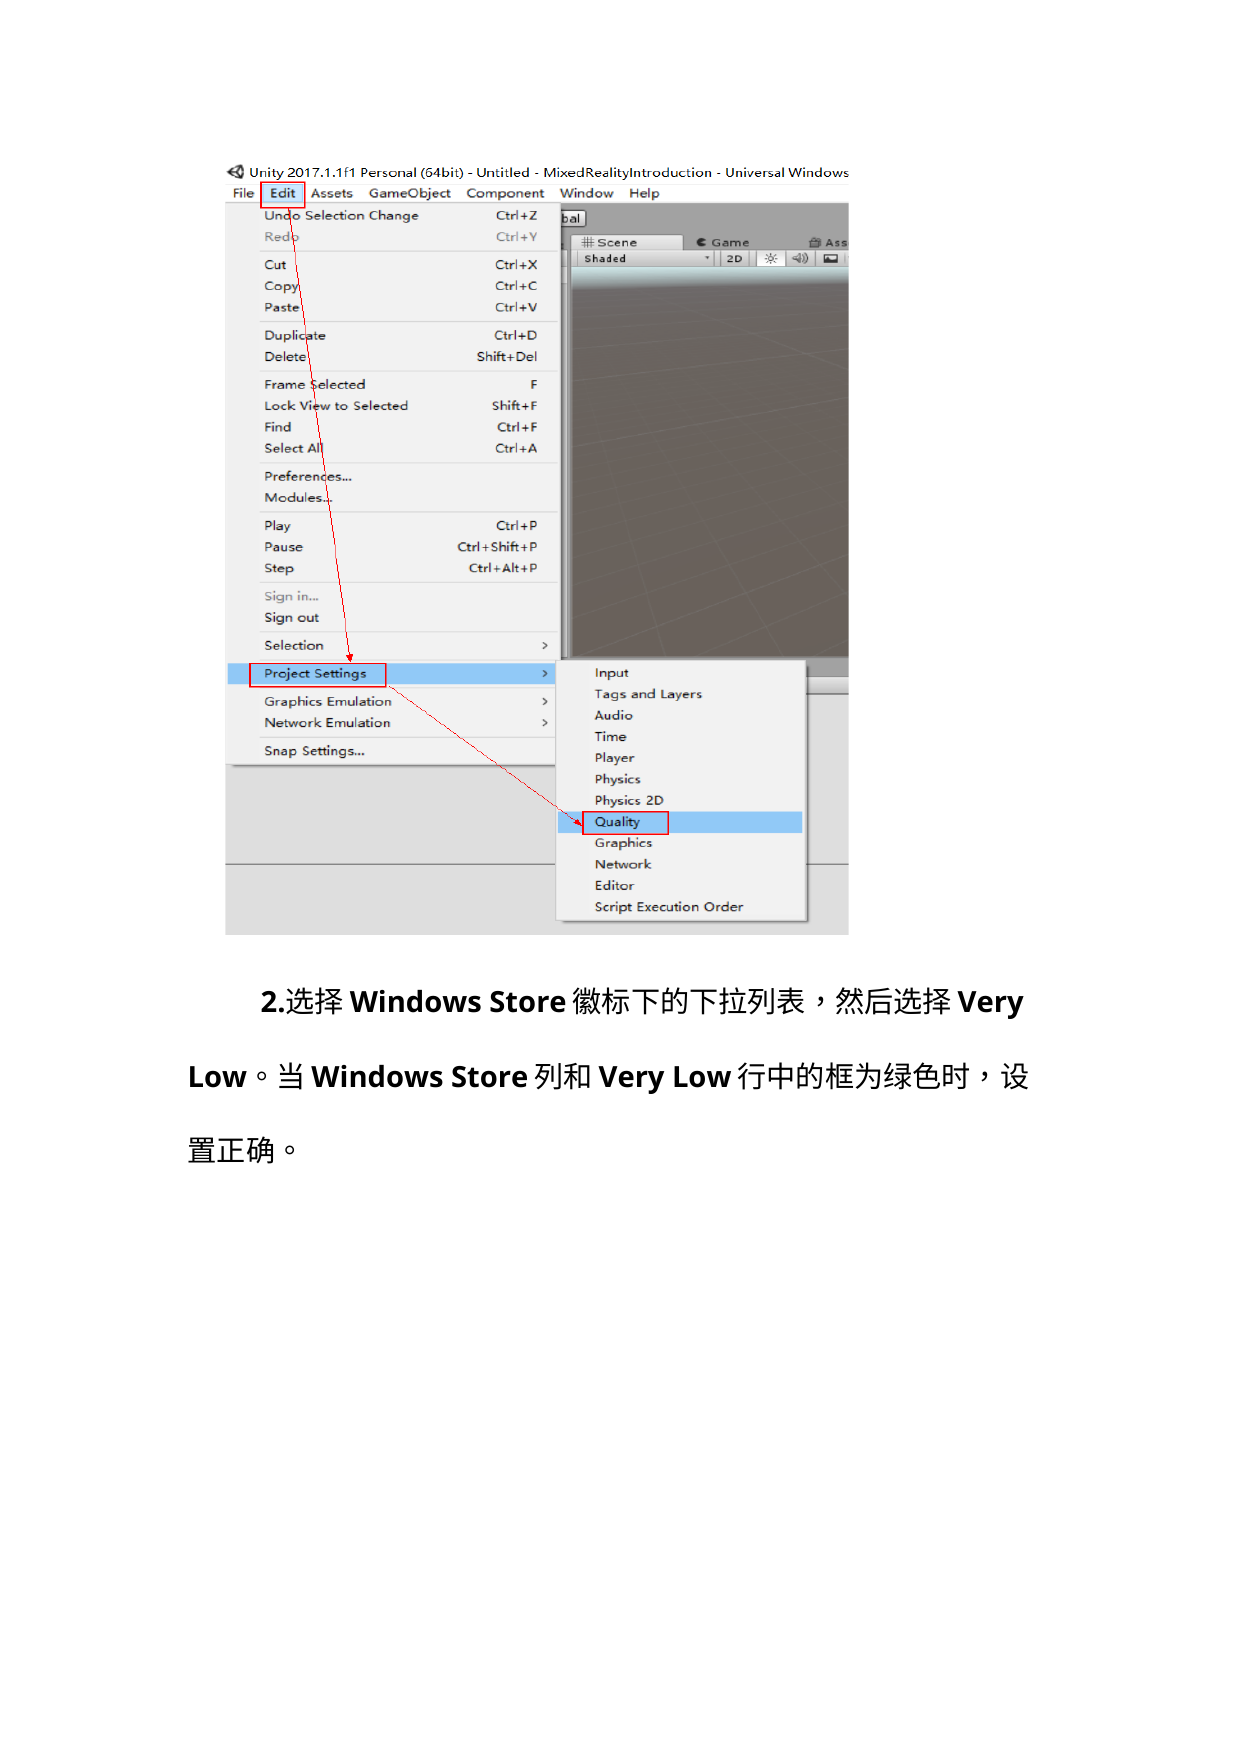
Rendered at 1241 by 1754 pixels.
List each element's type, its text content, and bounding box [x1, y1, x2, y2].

picture [225, 162, 849, 935]
text 2.选择Windows Store徽标下的下拉列表，然后选择Very Low。当Windows Store列和Very Low行中的框为绿色时，设置正确。 [187, 969, 1053, 1183]
